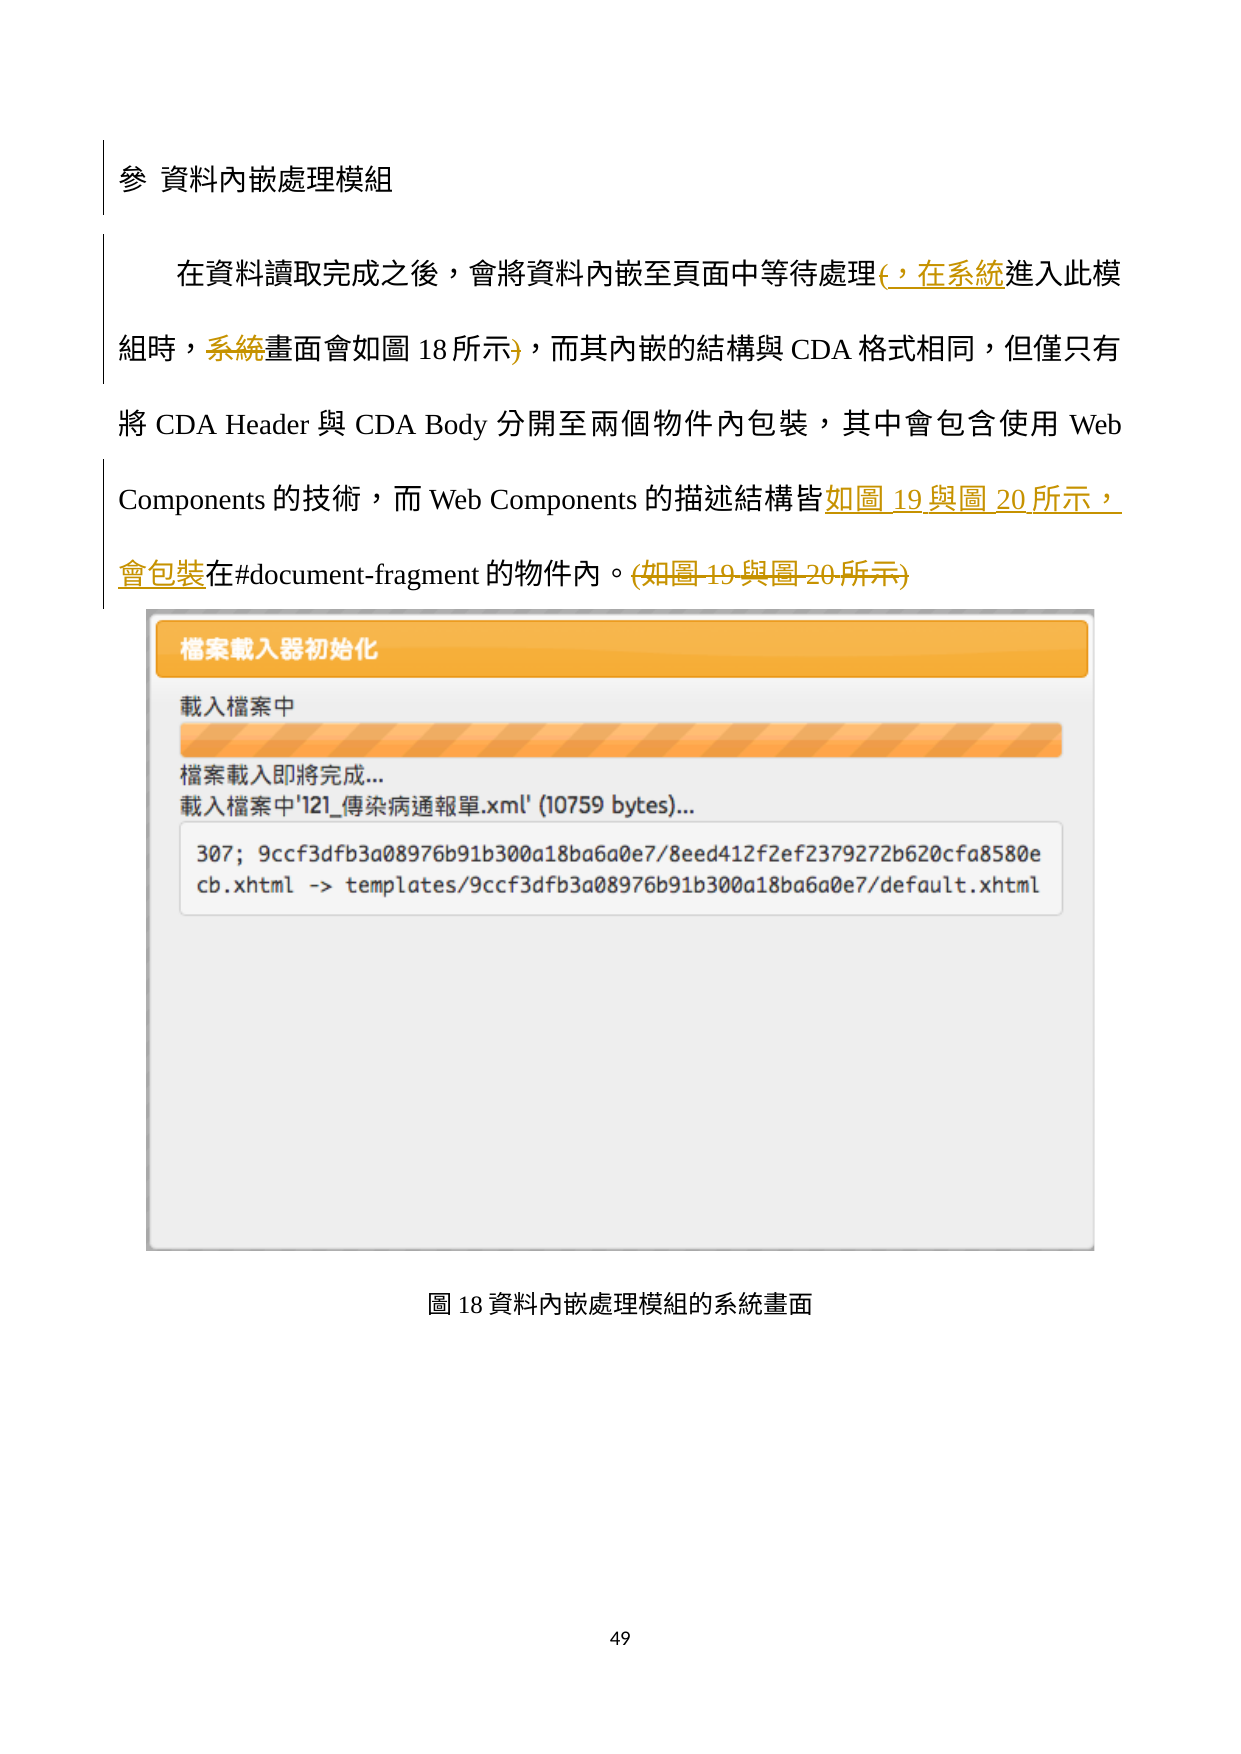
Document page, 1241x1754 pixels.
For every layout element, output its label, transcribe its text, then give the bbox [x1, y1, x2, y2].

text 在資料讀取完成之後，會將資料內嵌至頁面中等待處理進入此模組時，畫面會如所示，而其內嵌的結構與CDA格式相同，但僅只有將CDA Header與CDA Body分開至兩個物件內包裝，其中會包含使用Web Components的技術，而Web Components的描述結構皆在#document-fragment的物件內。 [118, 234, 1122, 609]
picture [146, 609, 1095, 1251]
text 圖 資料內嵌處理模組的系統畫面 [1, 1284, 1239, 1322]
subtitle 資料內嵌處理模組 [118, 140, 1122, 215]
